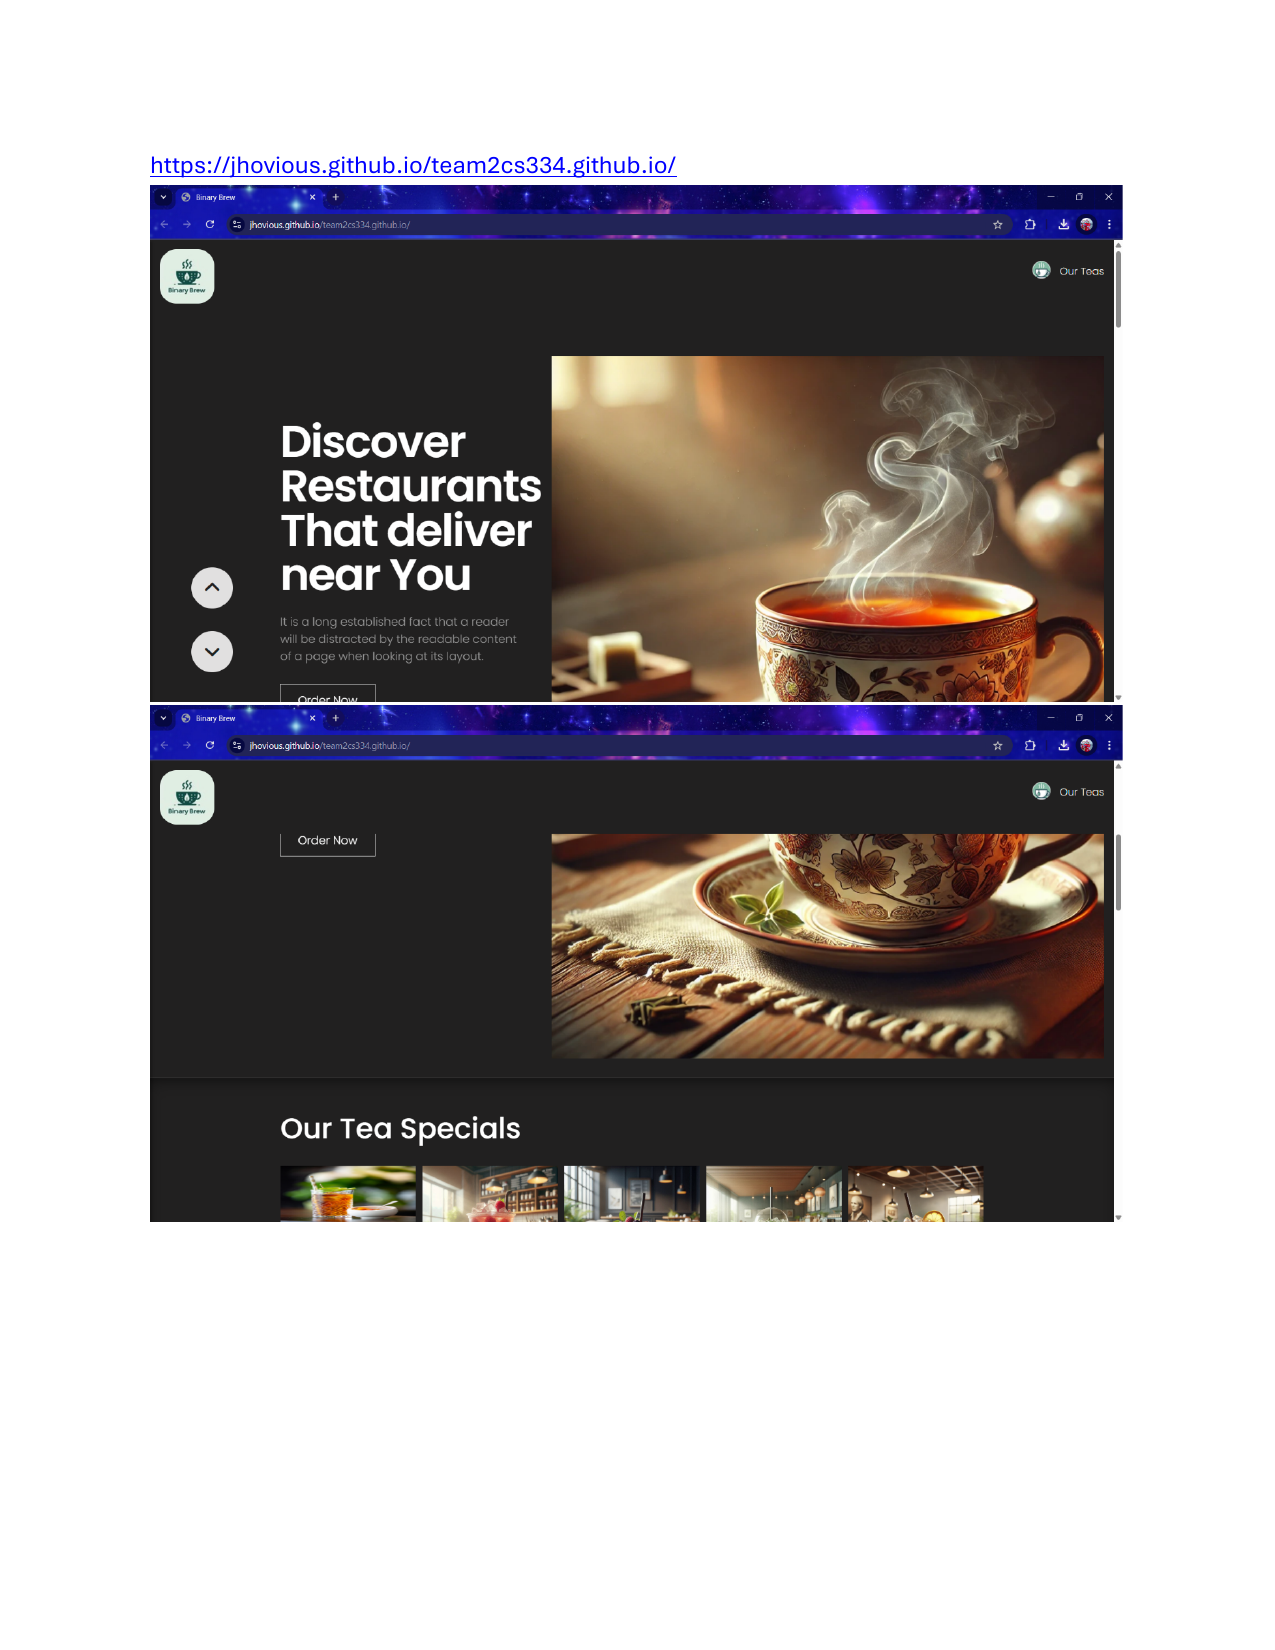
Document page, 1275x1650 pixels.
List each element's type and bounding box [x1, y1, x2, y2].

text [150, 150, 1125, 1222]
picture [150, 705, 1123, 1222]
picture [150, 185, 1123, 702]
